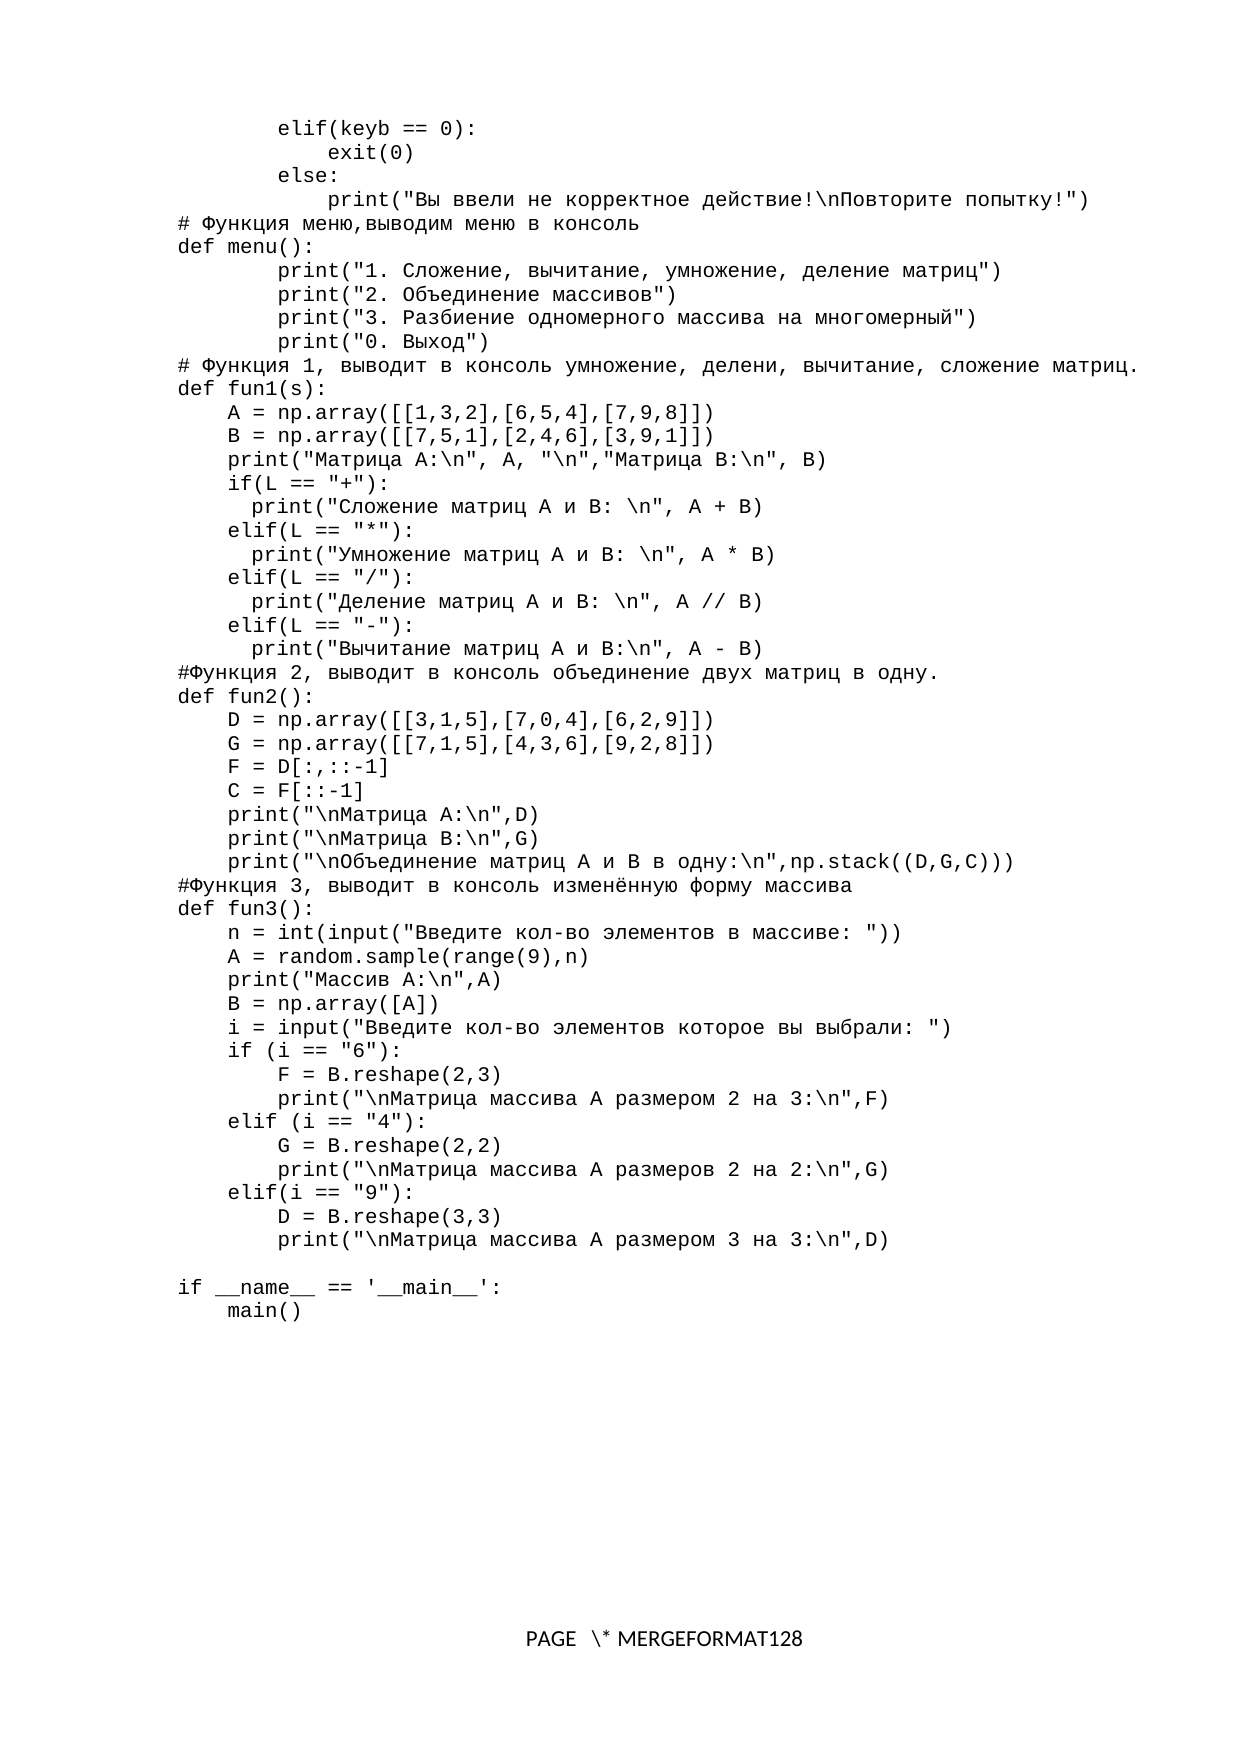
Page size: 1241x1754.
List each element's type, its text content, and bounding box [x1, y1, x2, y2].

text print("0. Выход") [177, 331, 1152, 354]
text print("Деление матриц A и B: \n", A // B) [177, 591, 1152, 615]
text G = np.array([[7,1,5],[4,3,6],[9,2,8]]) [177, 733, 1152, 757]
text print("2. Объединение массивов") [177, 284, 1152, 307]
text elif(keyb == 0): [177, 118, 1152, 142]
text print("Массив A:\n",A) [177, 969, 1152, 993]
text print("1. Сложение, вычитание, умножение, деление матриц") [177, 260, 1152, 284]
text print("Вычитание матриц A и B:\n", A - B) [177, 638, 1152, 662]
text if (i == "6"): [177, 1040, 1152, 1064]
text n = int(input("Введите кол-во элементов в массиве: ")) [177, 922, 1152, 946]
text print("\nМатрица B:\n",G) [177, 827, 1152, 851]
text print("Сложение матриц A и B: \n", A + B) [177, 496, 1152, 520]
text def fun2(): [177, 686, 1152, 709]
text D = np.array([[3,1,5],[7,0,4],[6,2,9]]) [177, 709, 1152, 733]
text else: [177, 165, 1152, 189]
text A = random.sample(range(9),n) [177, 946, 1152, 969]
text elif(L == "/"): [177, 567, 1152, 591]
text print("Матрица A:\n", A, "\n","Матрица B:\n", B) [177, 449, 1152, 473]
text print("3. Разбиение одномерного массива на многомерный") [177, 307, 1152, 331]
text print("\nМатрица массива А размером 2 на 3:\n",F) [177, 1088, 1152, 1111]
text exit(0) [177, 142, 1152, 165]
text F = B.reshape(2,3) [177, 1064, 1152, 1088]
text A = np.array([[1,3,2],[6,5,4],[7,9,8]]) [177, 402, 1152, 426]
text # Функция меню,выводим меню в консоль [177, 213, 1152, 236]
text if(L == "+"): [177, 473, 1152, 496]
text print("Умножение матриц A и B: \n", A * B) [177, 544, 1152, 567]
text elif (i == "4"): [177, 1111, 1152, 1135]
text F = D[:,::-1] [177, 757, 1152, 780]
text print("\nОбъединение матриц A и B в одну:\n",np.stack((D,G,C))) [177, 851, 1152, 875]
text print("\nМатрица массива А размером 3 на 3:\n",D) [177, 1229, 1152, 1253]
text D = B.reshape(3,3) [177, 1206, 1152, 1229]
text print("\nМатрица A:\n",D) [177, 804, 1152, 827]
text def menu(): [177, 236, 1152, 260]
text #Функция 2, выводит в консоль объединение двух матриц в одну. [177, 662, 1152, 686]
text print("Вы ввели не корректное действие!\nПовторите попытку!") [177, 189, 1152, 213]
text G = B.reshape(2,2) [177, 1135, 1152, 1158]
text #Функция 3, выводит в консоль изменённую форму массива [177, 875, 1152, 898]
text elif(L == "-"): [177, 615, 1152, 638]
text if __name__ == '__main__': [177, 1277, 1152, 1300]
text i = input("Введите кол-во элементов которое вы выбрали: ") [177, 1017, 1152, 1040]
text elif(i == "9"): [177, 1182, 1152, 1206]
text # Функция 1, выводит в консоль умножение, делени, вычитание, сложение матриц. [177, 354, 1152, 378]
text C = F[::-1] [177, 780, 1152, 804]
text def fun3(): [177, 898, 1152, 922]
text def fun1(s): [177, 378, 1152, 402]
text print("\nМатрица массива А размеров 2 на 2:\n",G) [177, 1158, 1152, 1182]
text B = np.array([[7,5,1],[2,4,6],[3,9,1]]) [177, 426, 1152, 449]
text elif(L == "*"): [177, 520, 1152, 544]
text B = np.array([A]) [177, 993, 1152, 1017]
text main() [177, 1300, 1152, 1324]
